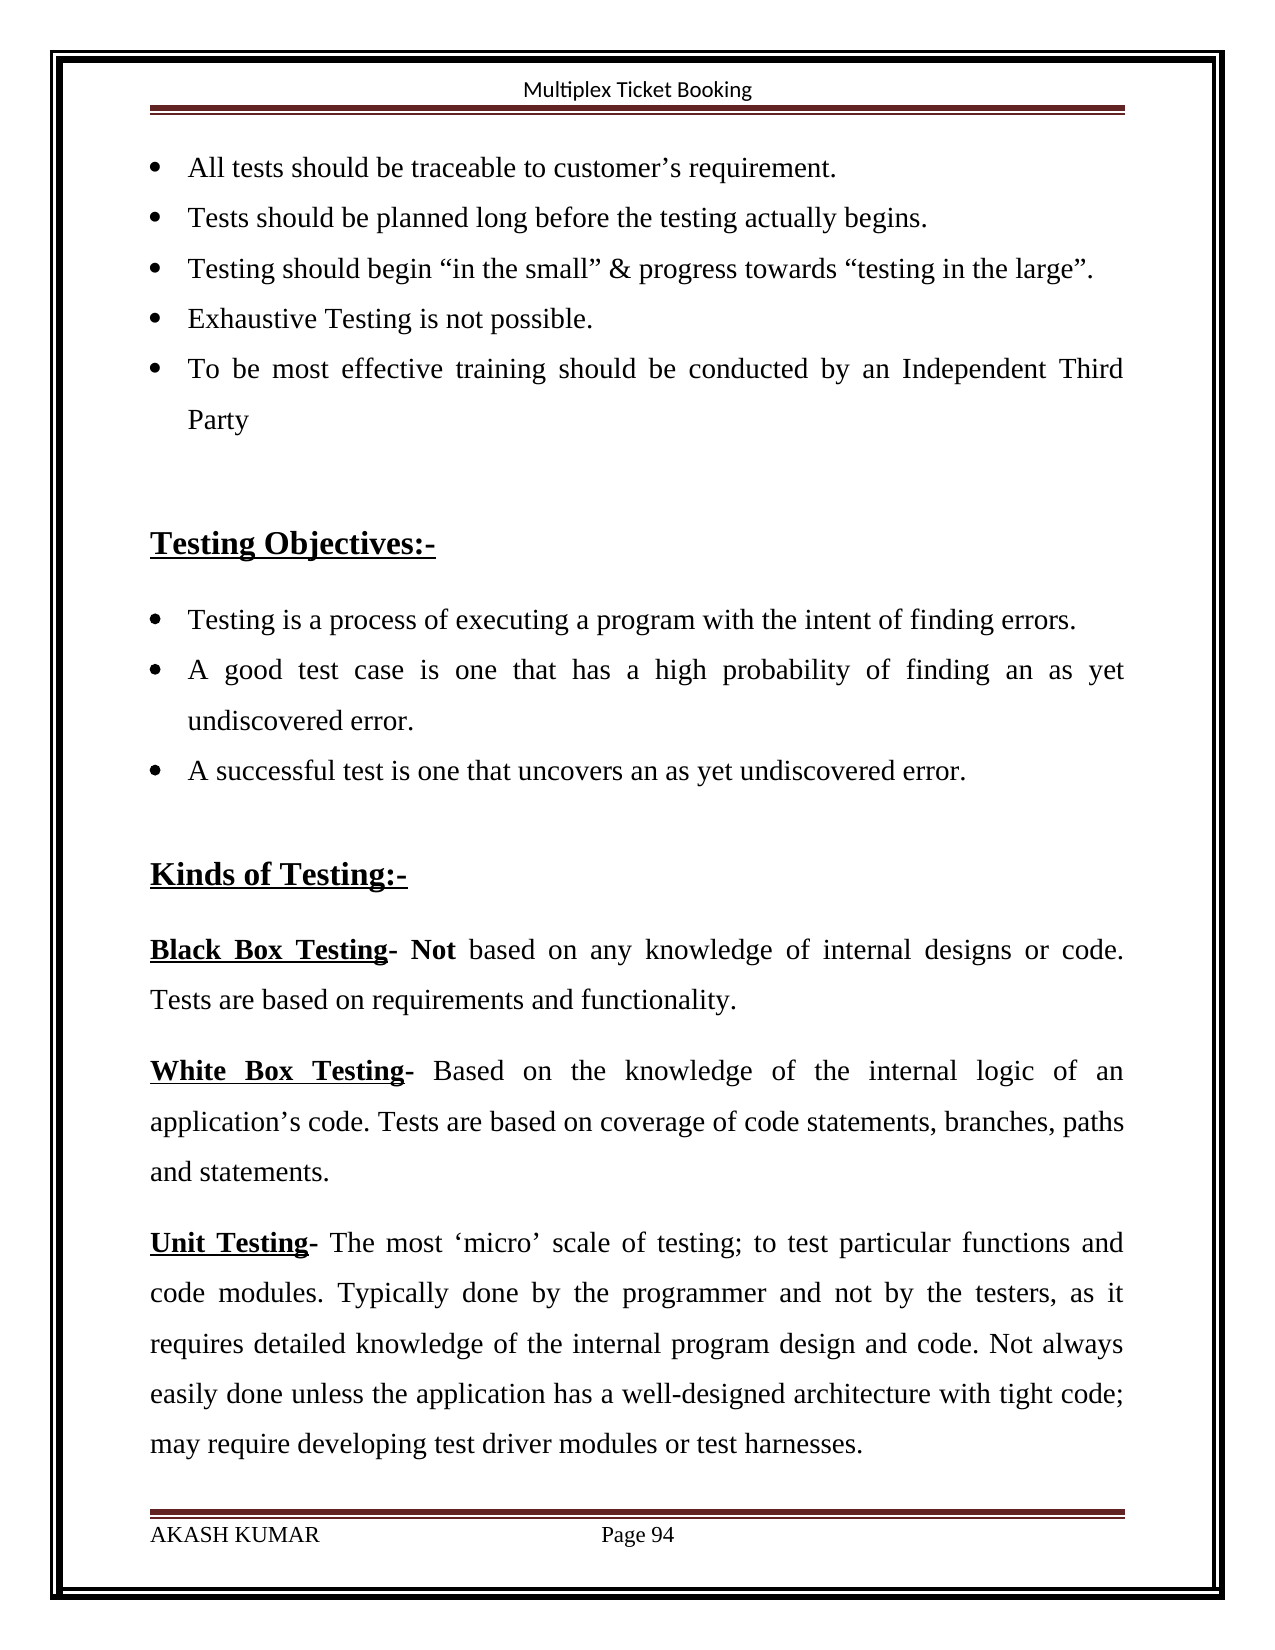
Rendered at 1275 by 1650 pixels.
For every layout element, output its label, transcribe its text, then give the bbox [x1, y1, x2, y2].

text Kinds of Testing:- [150, 854, 1125, 892]
text White Box Testing- Based on the knowledge of the internal logic of an application’s code. Tests are based on coverage of code statements, branches, paths and statements. [150, 1053, 1125, 1188]
list To be most effective training should be conducted by an Independent Third Party [150, 352, 1125, 436]
list Testing should begin “in the small” & progress towards “testing in the large”. [150, 251, 1125, 284]
text Unit Testing- The most ‘micro’ scale of testing; to test particular functions and code modules. Typically done by the programmer and not by the testers, as it requires detailed knowledge of the internal program design and code. Not always easily done unless the application has a well-designed architecture with tight code; may require developing test driver modules or test harnesses. [150, 1225, 1125, 1460]
list All tests should be traceable to customer’s requirement. [150, 150, 1125, 184]
text Testing Objectives:- [150, 523, 1125, 562]
list Testing is a process of executing a program with the intent of finding errors. [150, 602, 1125, 636]
list A good test case is one that has a high probability of finding an as yet undiscovered error. [150, 652, 1125, 736]
list A successful test is one that uncovers an as yet undiscovered error. [150, 753, 1125, 787]
list Exhaustive Testing is not possible. [150, 301, 1125, 335]
list Tests should be planned long before the testing actually begins. [150, 200, 1125, 234]
text Black Box Testing- Not based on any knowledge of internal designs or code. Tests are based on requirements and functionality. [150, 932, 1125, 1016]
